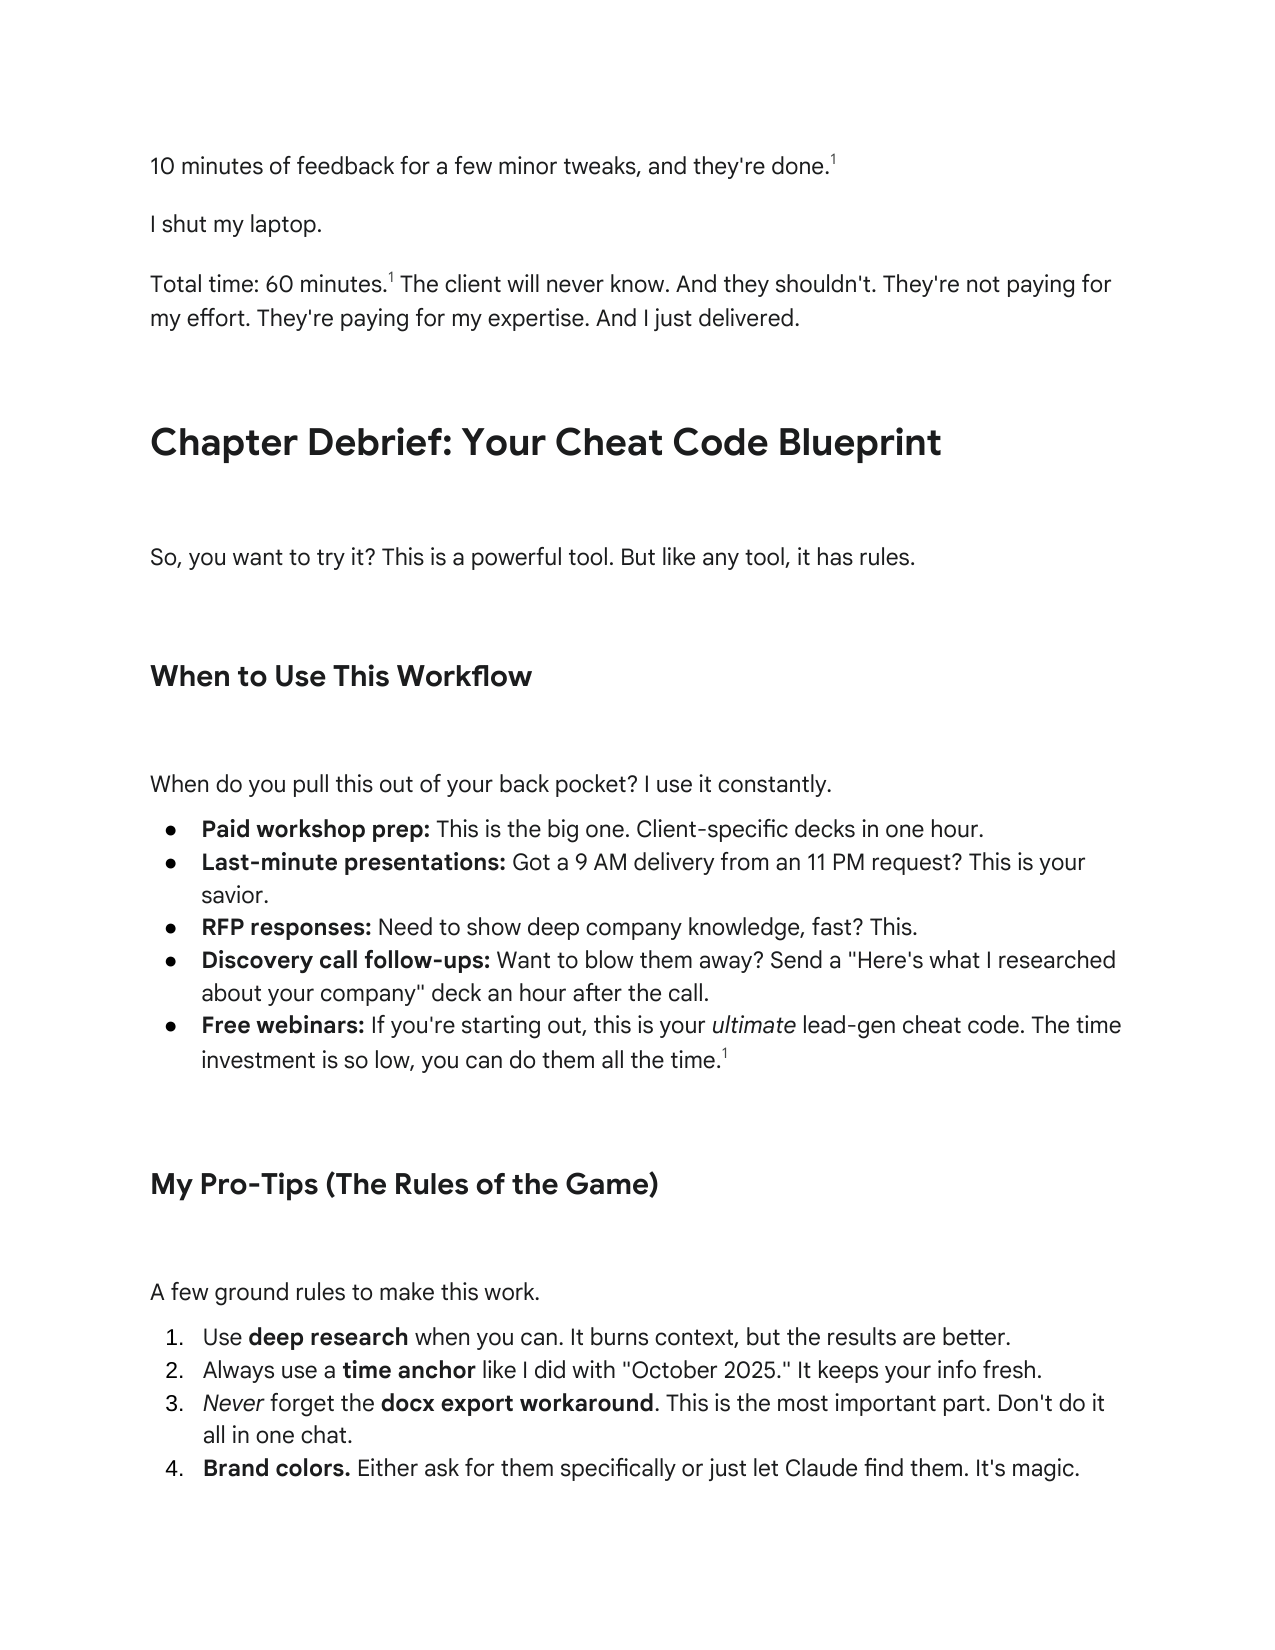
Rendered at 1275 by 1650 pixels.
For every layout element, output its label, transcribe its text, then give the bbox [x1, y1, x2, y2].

subtitle My Pro-Tips (The Rules of the Game) [150, 1166, 1125, 1203]
list Paid workshop prep: This is the big one. Client-specific decks in one hour. [163, 815, 1125, 844]
text A few ground rules to make this work. [150, 1278, 1125, 1307]
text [150, 150, 1125, 181]
list Brand colors. Either ask for them specifically or just let Claude find them. It's magic. [165, 1454, 1125, 1483]
subtitle Chapter Debrief: Your Cheat Code Blueprint [150, 419, 1125, 466]
text So, you want to try it? This is a powerful tool. But like any tool, it has rules. [150, 543, 1125, 572]
list RFP responses: Need to show deep company knowledge, fast? This. [163, 913, 1125, 942]
text Total time: 60 minutes.1 The client will never know. And they shouldn't. They're not paying for my effort. They're paying for my expertise. And I just delivered. [150, 268, 1125, 332]
list Discovery call follow-ups: Want to blow them away? Send a "Here's what I researched about your company" deck an hour after the call. [163, 946, 1125, 1008]
text When do you pull this out of your back pocket? I use it constantly. [150, 770, 1125, 799]
list Free webinars: If you're starting out, this is your ultimate lead-gen cheat code. The time investment is so low, you can do them all the time.1 [163, 1012, 1125, 1076]
list Last-minute presentations: Got a 9 AM delivery from an 11 PM request? This is your savior. [163, 848, 1125, 909]
list Use deep research when you can. It burns context, but the results are better. [165, 1323, 1125, 1352]
text I shut my laptop. [150, 211, 1125, 239]
subtitle When to Use This Workflow [150, 658, 1125, 695]
list Never forget the docx export workaround. This is the most important part. Don't do it all in one chat. [165, 1389, 1125, 1450]
list Always use a time anchor like I did with "October 2025." It keeps your info fresh. [165, 1356, 1125, 1385]
